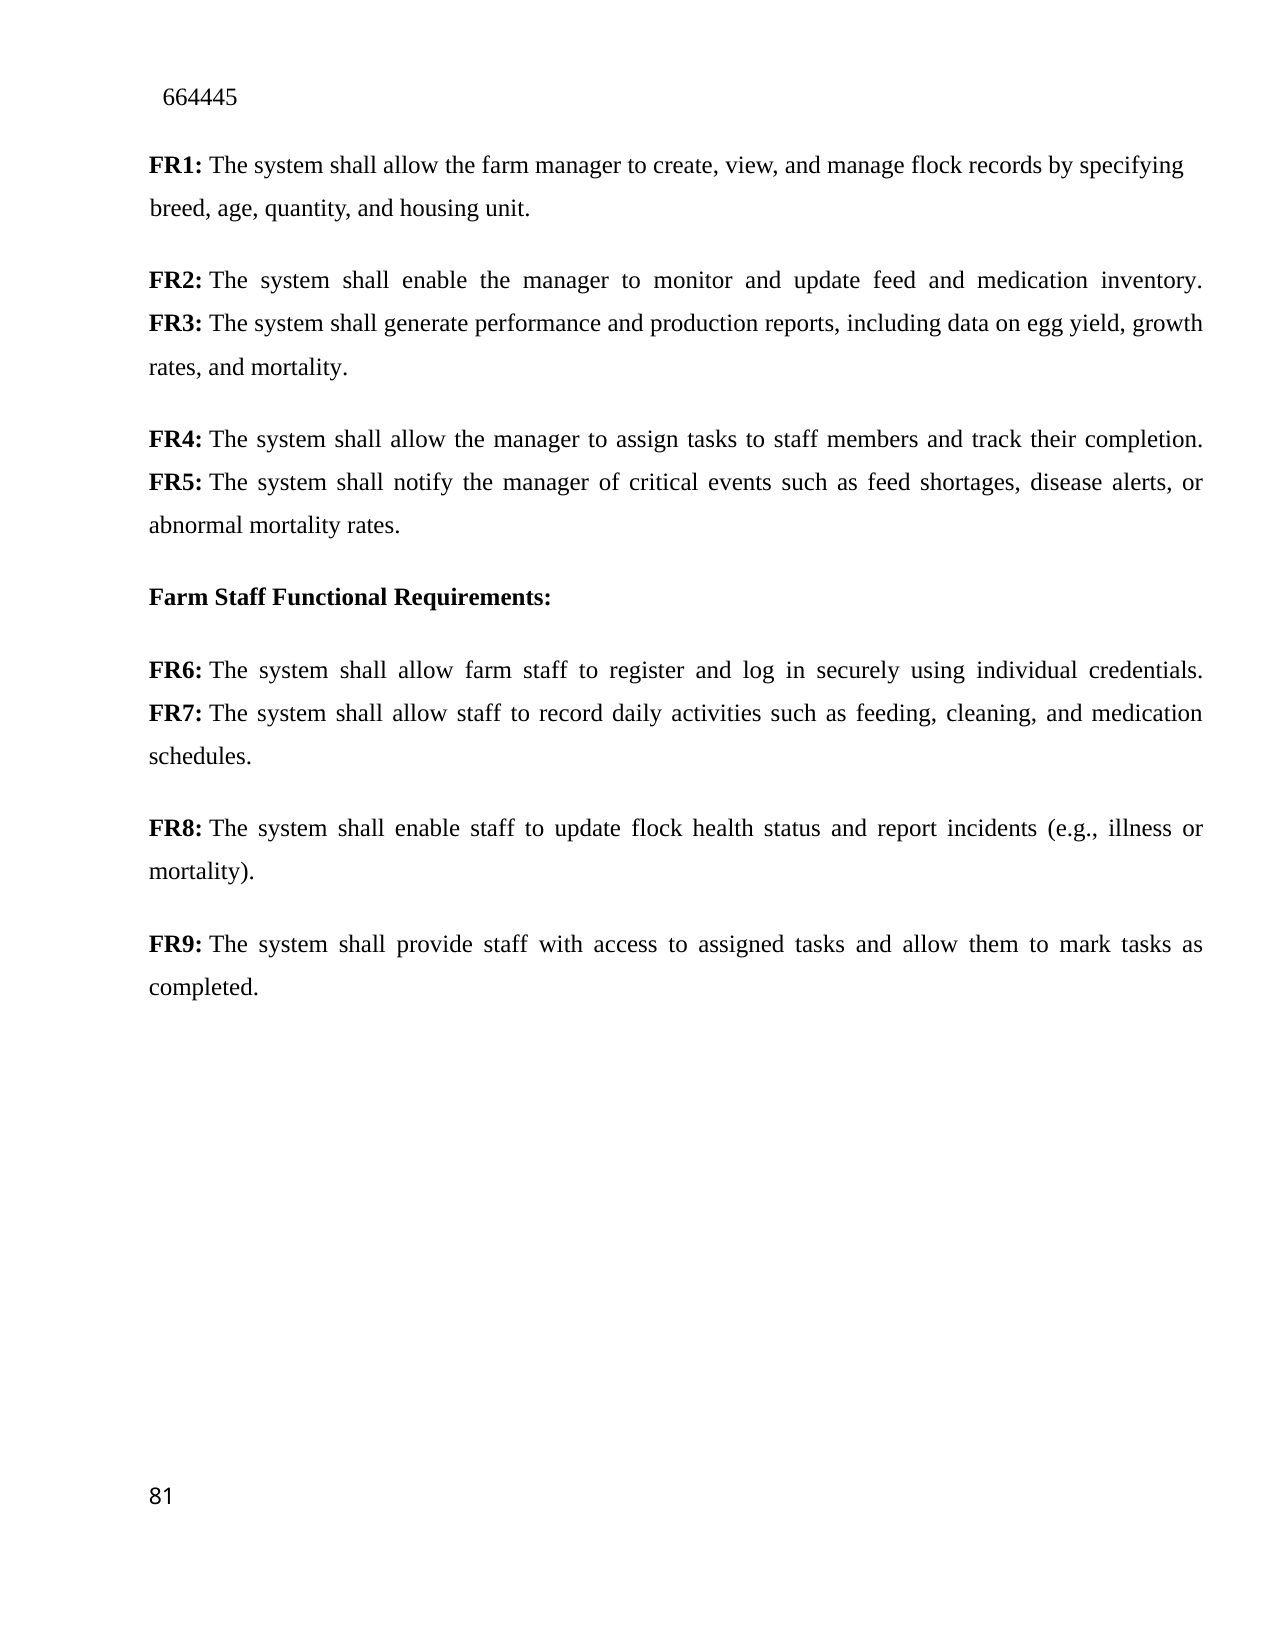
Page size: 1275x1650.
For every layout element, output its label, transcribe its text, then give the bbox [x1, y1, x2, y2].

text FR2: The system shall enable the manager to monitor and update feed and medication inventory. FR3: The system shall generate performance and production reports, including data on egg yield, growth rates, and mortality. [148, 265, 1205, 380]
text FR9: The system shall provide staff with access to assigned tasks and allow them to mark tasks as completed. [148, 929, 1205, 1001]
text Farm Staff Functional Requirements: [148, 582, 1205, 611]
text FR6: The system shall allow farm staff to register and log in securely using individual credentials. FR7: The system shall allow staff to record daily activities such as feeding, cleaning, and medication schedules. [148, 655, 1205, 770]
subtitle FR1: The system shall allow the farm manager to create, view, and manage flock records by specifying breed, age, quantity, and housing unit. [148, 150, 1205, 222]
text FR8: The system shall enable staff to update flock health status and report incidents (e.g., illness or mortality). [148, 813, 1205, 885]
text FR4: The system shall allow the manager to assign tasks to staff members and track their completion. FR5: The system shall notify the manager of critical events such as feed shortages, disease alerts, or abnormal mortality rates. [148, 424, 1205, 539]
